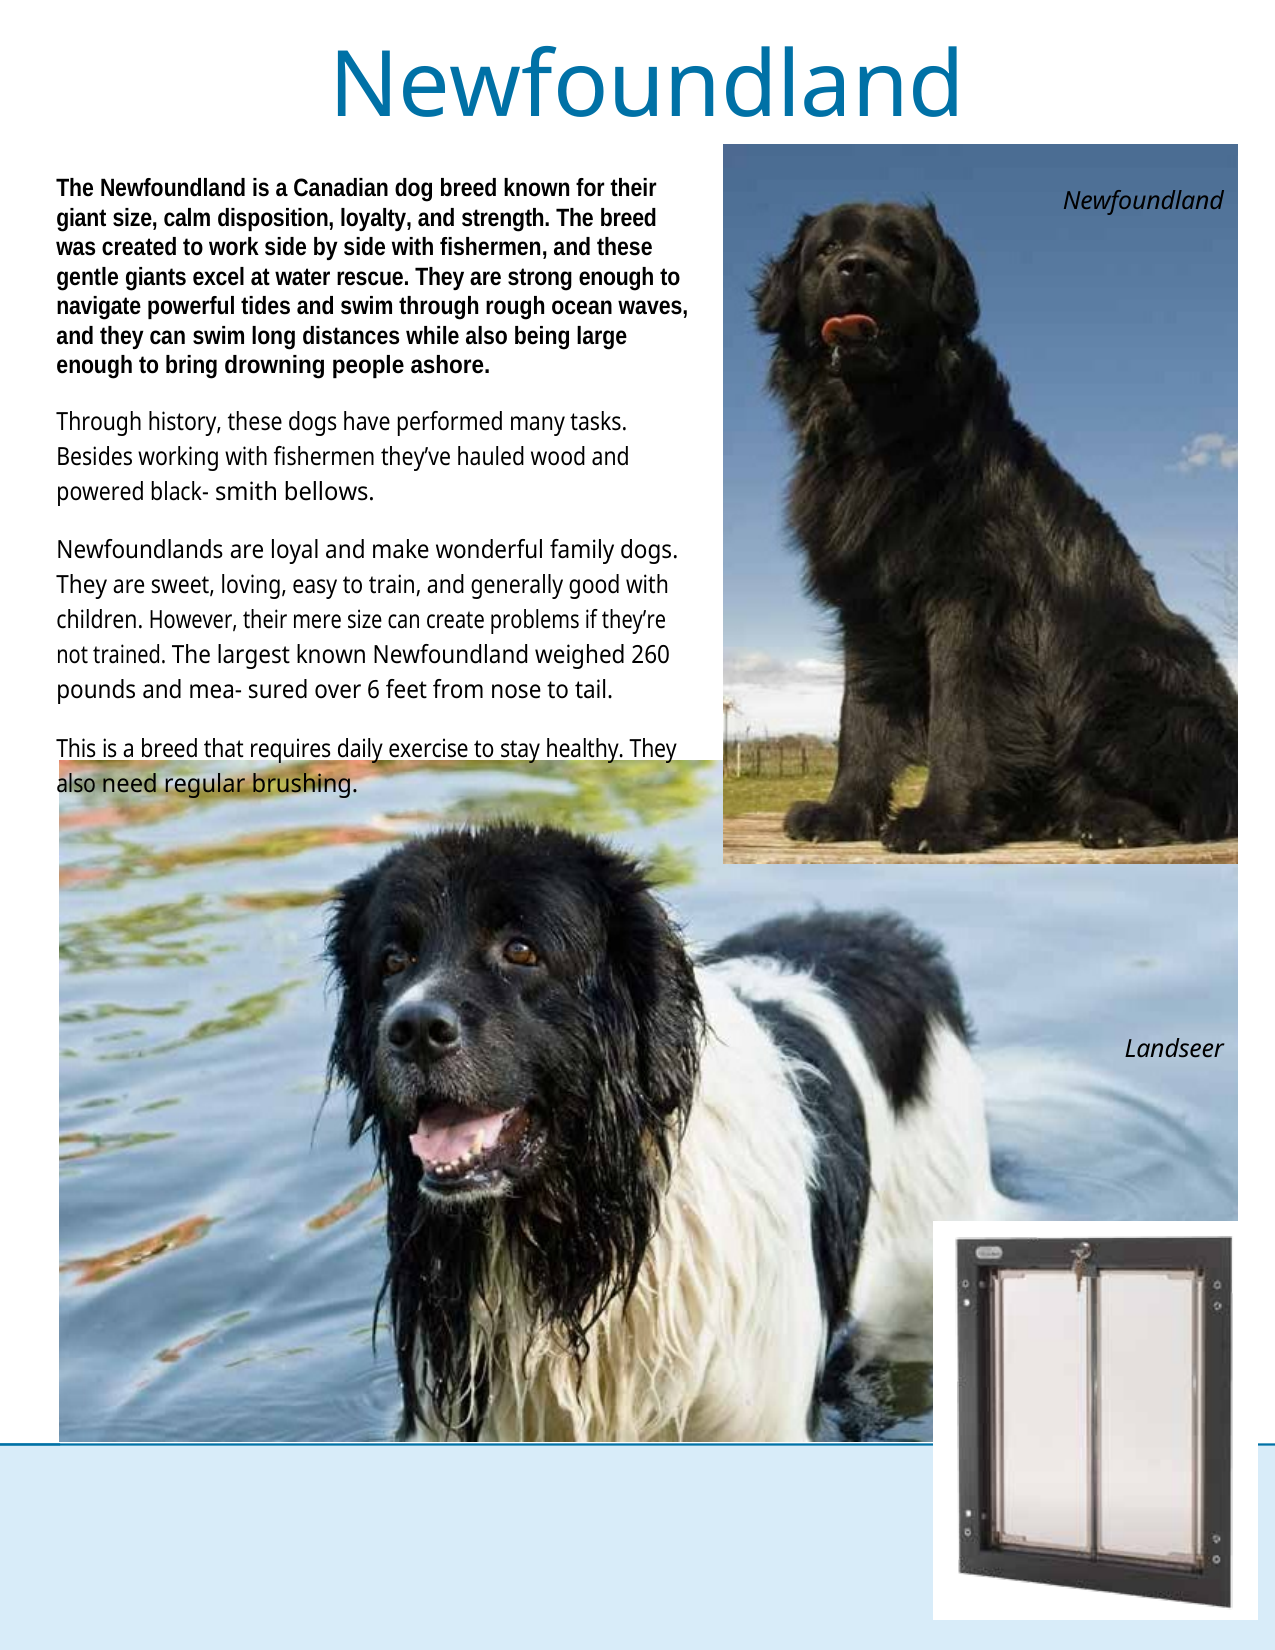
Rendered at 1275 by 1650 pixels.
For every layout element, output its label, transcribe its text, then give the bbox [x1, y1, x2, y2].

text Newfoundlands are loyal and make wonderful family dogs. They are sweet, loving, easy to train, and generally good with children. However, their mere size can create problems if they’re not trained. The largest known Newfoundland weighed 260 pounds and mea- sured over 6 feet from nose to tail. [56, 532, 701, 706]
text Landseer [1029, 1031, 1224, 1064]
picture [59, 144, 1258, 1620]
text Newfoundland [148, 18, 1145, 143]
text This is a breed that requires daily exercise to stay healthy. They also need regular brushing. [56, 730, 701, 799]
text Through history, these dogs have performed many tasks. Besides working with fishermen they’ve hauled wood and powered black- smith bellows. [56, 404, 701, 508]
text The Newfoundland is a Canadian dog breed known for their giant size, calm disposition, loyalty, and strength. The breed was created to work side by side with fishermen, and these gentle giants excel at water rescue. They are strong enough to navigate powerful tides and swim through rough ocean waves, and they can swim long distances while also being large enough to bring drowning people ashore. [56, 173, 701, 379]
text Newfoundland [1029, 182, 1224, 216]
